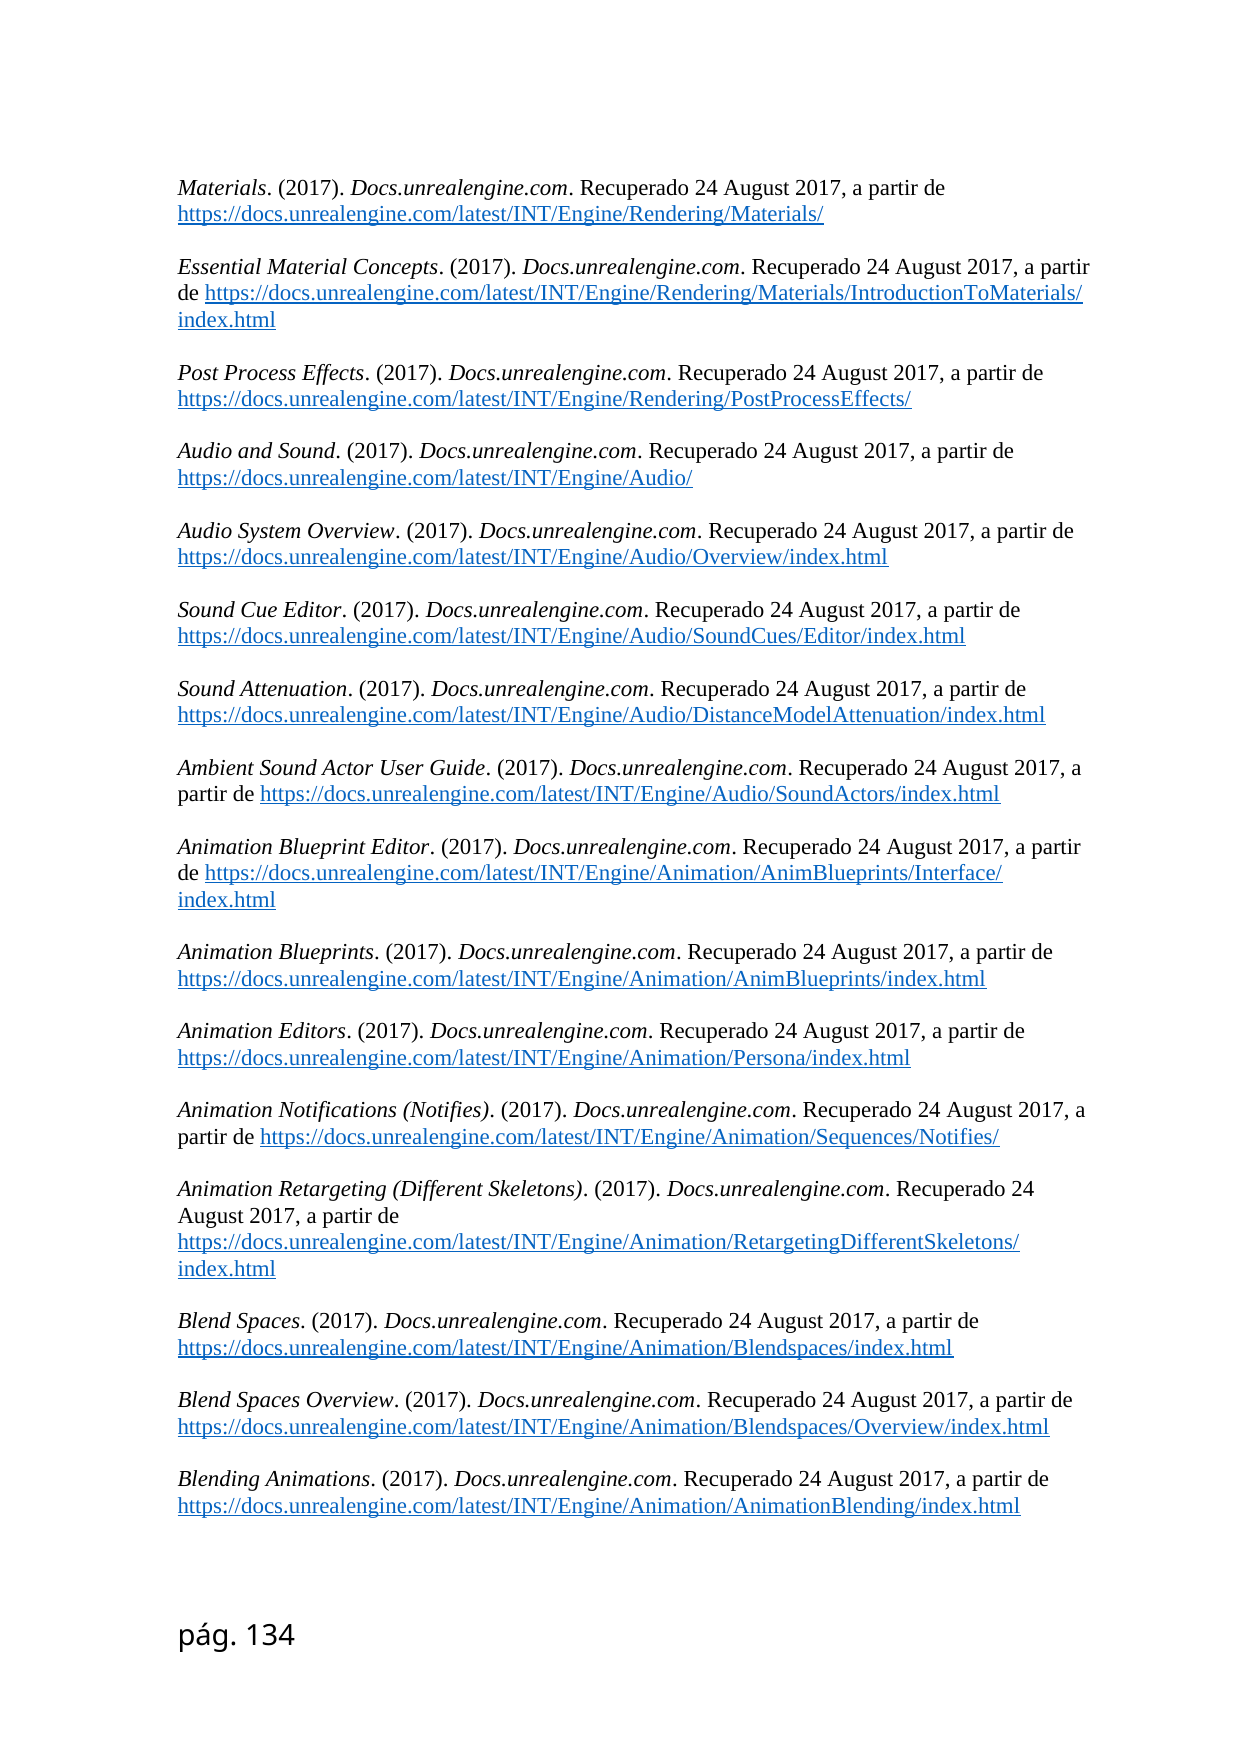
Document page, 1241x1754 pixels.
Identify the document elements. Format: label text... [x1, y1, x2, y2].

text Essential Material Concepts. (2017). Docs.unrealengine.com. Recuperado 24 August 2017, a partir de https://docs.unrealengine.com/latest/INT/Engine/Rendering/Materials/IntroductionToMaterials/index.html [177, 253, 1092, 332]
text Audio System Overview. (2017). Docs.unrealengine.com. Recuperado 24 August 2017, a partir de https://docs.unrealengine.com/latest/INT/Engine/Audio/Overview/index.html [177, 517, 1092, 569]
text Animation Retargeting (Different Skeletons). (2017). Docs.unrealengine.com. Recuperado 24 August 2017, a partir de https://docs.unrealengine.com/latest/INT/Engine/Animation/RetargetingDifferentSkeletons/index.html [177, 1176, 1092, 1281]
text Materials. (2017). Docs.unrealengine.com. Recuperado 24 August 2017, a partir de https://docs.unrealengine.com/latest/INT/Engine/Rendering/Materials/ [177, 174, 1092, 227]
text Ambient Sound Actor User Guide. (2017). Docs.unrealengine.com. Recuperado 24 August 2017, a partir de https://docs.unrealengine.com/latest/INT/Engine/Audio/SoundActors/index.html [177, 754, 1092, 807]
text Animation Editors. (2017). Docs.unrealengine.com. Recuperado 24 August 2017, a partir de https://docs.unrealengine.com/latest/INT/Engine/Animation/Persona/index.html [177, 1017, 1092, 1070]
text Blend Spaces Overview. (2017). Docs.unrealengine.com. Recuperado 24 August 2017, a partir de https://docs.unrealengine.com/latest/INT/Engine/Animation/Blendspaces/Overview/index.html [177, 1386, 1092, 1439]
text Post Process Effects. (2017). Docs.unrealengine.com. Recuperado 24 August 2017, a partir de https://docs.unrealengine.com/latest/INT/Engine/Rendering/PostProcessEffects/ [177, 358, 1092, 411]
text Audio and Sound. (2017). Docs.unrealengine.com. Recuperado 24 August 2017, a partir de https://docs.unrealengine.com/latest/INT/Engine/Audio/ [177, 438, 1092, 490]
text Sound Cue Editor. (2017). Docs.unrealengine.com. Recuperado 24 August 2017, a partir de https://docs.unrealengine.com/latest/INT/Engine/Audio/SoundCues/Editor/index.html [177, 596, 1092, 648]
text Blend Spaces. (2017). Docs.unrealengine.com. Recuperado 24 August 2017, a partir de https://docs.unrealengine.com/latest/INT/Engine/Animation/Blendspaces/index.html [177, 1307, 1092, 1360]
text Animation Blueprint Editor. (2017). Docs.unrealengine.com. Recuperado 24 August 2017, a partir de https://docs.unrealengine.com/latest/INT/Engine/Animation/AnimBlueprints/Interface/index.html [177, 833, 1092, 912]
text Animation Notifications (Notifies). (2017). Docs.unrealengine.com. Recuperado 24 August 2017, a partir de https://docs.unrealengine.com/latest/INT/Engine/Animation/Sequences/Notifies/ [177, 1096, 1092, 1149]
text Sound Attenuation. (2017). Docs.unrealengine.com. Recuperado 24 August 2017, a partir de https://docs.unrealengine.com/latest/INT/Engine/Audio/DistanceModelAttenuation/index.html [177, 675, 1092, 727]
text Animation Blueprints. (2017). Docs.unrealengine.com. Recuperado 24 August 2017, a partir de https://docs.unrealengine.com/latest/INT/Engine/Animation/AnimBlueprints/index.html [177, 938, 1092, 991]
text Blending Animations. (2017). Docs.unrealengine.com. Recuperado 24 August 2017, a partir de https://docs.unrealengine.com/latest/INT/Engine/Animation/AnimationBlending/index.html [177, 1465, 1092, 1518]
